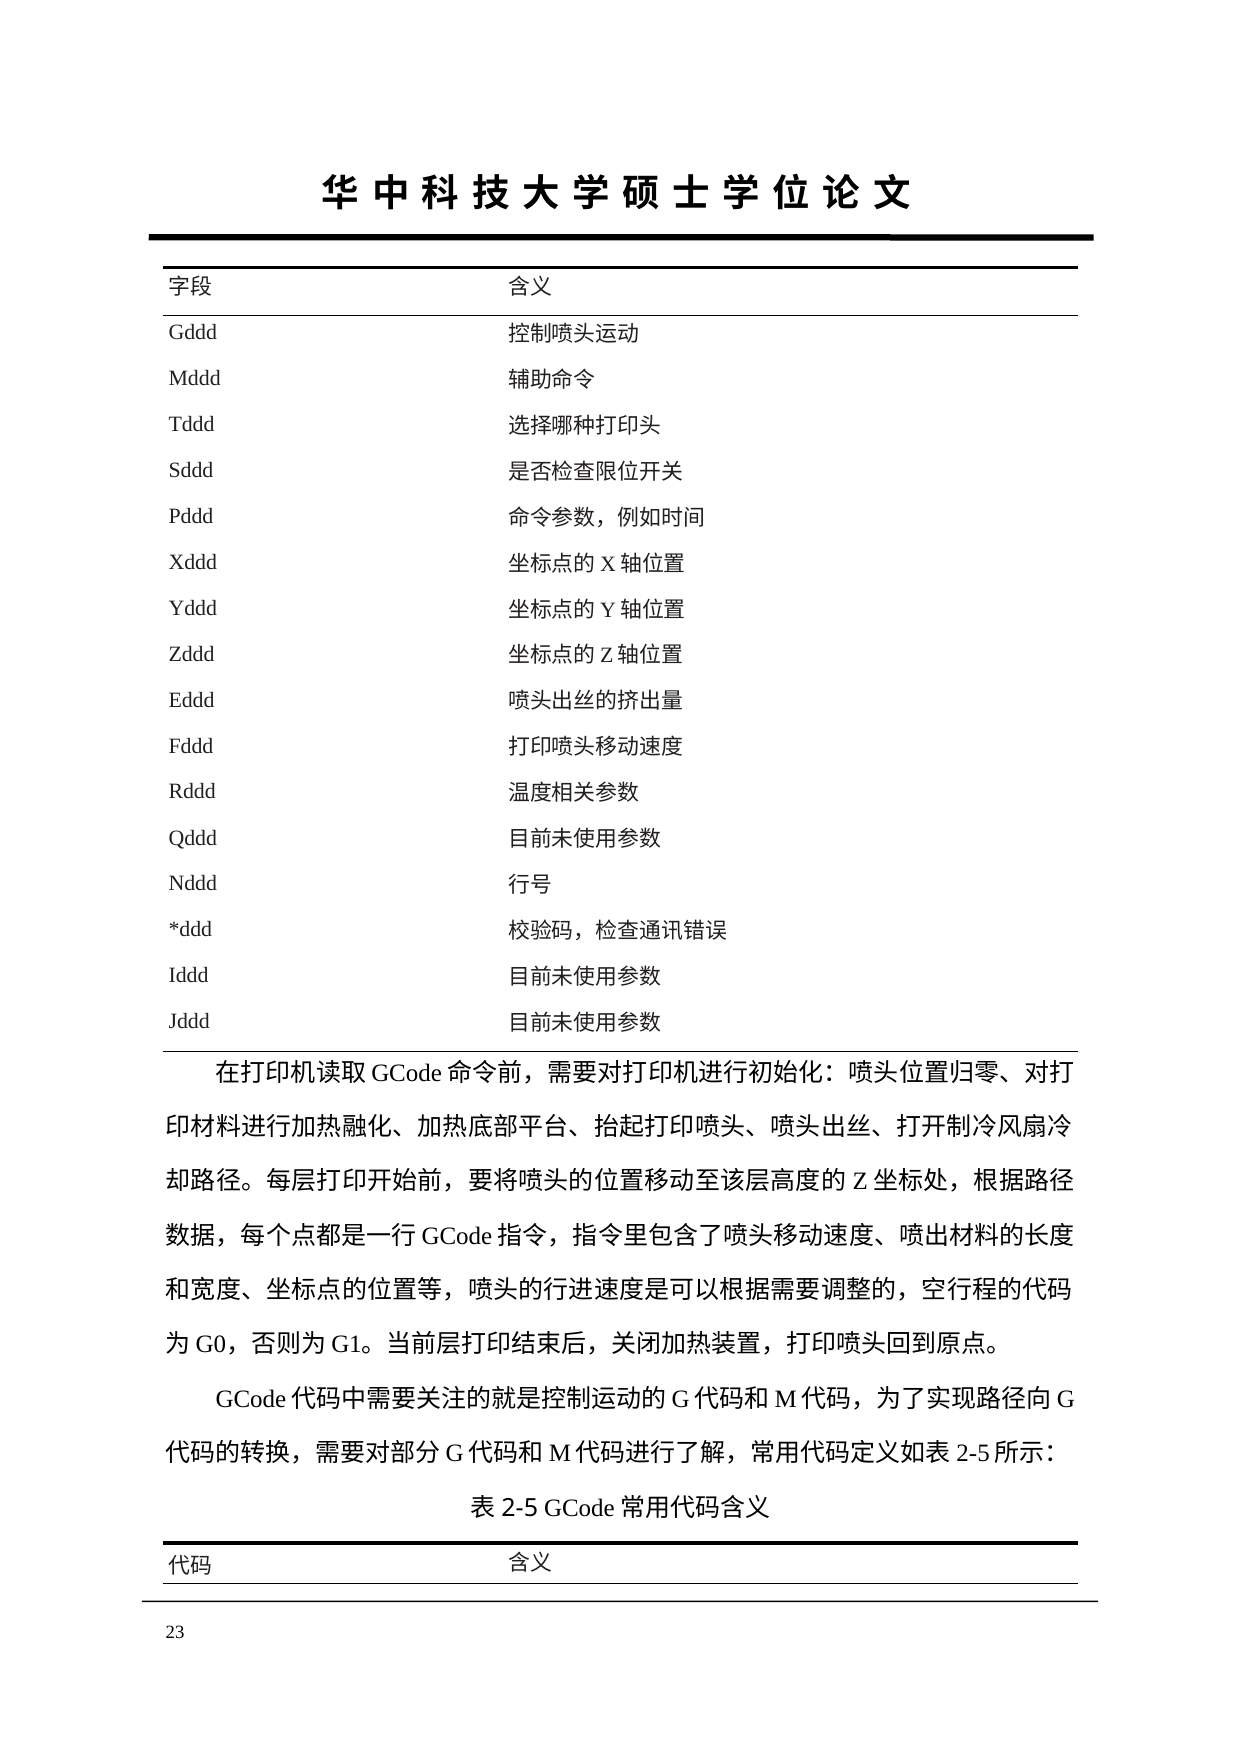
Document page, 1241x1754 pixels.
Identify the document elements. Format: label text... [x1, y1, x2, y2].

text 表 2-5 GCode常用代码含义 [165, 1487, 1075, 1523]
table_cell 坐标点的Y轴位置 [502, 592, 1078, 637]
table_cell Gddd [163, 316, 502, 362]
table_cell 喷头出丝的挤出量 [502, 684, 1078, 729]
table_cell 目前未使用参数 [502, 821, 1078, 867]
table_cell Xddd [163, 546, 502, 592]
table_cell Iddd [163, 959, 502, 1005]
table_cell 选择哪种打印头 [502, 408, 1078, 454]
table_cell Jddd [163, 1005, 502, 1051]
table_cell 命令参数，例如时间 [502, 500, 1078, 546]
table_cell Fddd [163, 729, 502, 775]
table_cell 温度相关参数 [502, 775, 1078, 821]
table_cell Qddd [163, 821, 502, 867]
table_cell 目前未使用参数 [502, 959, 1078, 1005]
table_header 含义 [502, 1545, 1078, 1583]
table_cell 坐标点的X轴位置 [502, 546, 1078, 592]
table_cell Eddd [163, 684, 502, 729]
table_cell Nddd [163, 867, 502, 913]
table_cell 辅助命令 [502, 362, 1078, 408]
table_cell 打印喷头移动速度 [502, 729, 1078, 775]
table_cell 行号 [502, 867, 1078, 913]
text GCode代码中需要关注的就是控制运动的G代码和M代码，为了实现路径向G代码的转换，需要对部分G代码和M代码进行了解，常用代码定义如表 2-5所示： [165, 1378, 1075, 1469]
text 在打印机读取GCode命令前，需要对打印机进行初始化：喷头位置归零、对打印材料进行加热融化、加热底部平台、抬起打印喷头、喷头出丝、打开制冷风扇冷却路径。每层打印开始前，要将喷头的位置移动至该层高度的Z坐标处，根据路径数据，每个点都是一行GCode指令，指令里包含了喷头移动速度、喷出材料的长度和宽度、坐标点的位置等，喷头的行进速度是可以根据需要调整的，空行程的代码为G0，否则为G1。当前层打印结束后，关闭加热装置，打印喷头回到原点。 [165, 1052, 1075, 1360]
table_cell Tddd [163, 408, 502, 454]
table_cell Rddd [163, 775, 502, 821]
table_cell 是否检查限位开关 [502, 454, 1078, 500]
table_cell 校验码，检查通讯错误 [502, 913, 1078, 959]
table_cell Mddd [163, 362, 502, 408]
table_cell 坐标点的Z轴位置 [502, 638, 1078, 683]
table_header 代码 [163, 1545, 502, 1583]
table_header 字段 [163, 269, 502, 315]
table_cell *ddd [163, 913, 502, 959]
table_cell 目前未使用参数 [502, 1005, 1078, 1051]
table_cell Yddd [163, 592, 502, 637]
table_cell Sddd [163, 454, 502, 500]
table_header 含义 [502, 269, 1078, 315]
table_cell Pddd [163, 500, 502, 546]
table_cell Zddd [163, 638, 502, 683]
table_cell 控制喷头运动 [502, 316, 1078, 362]
